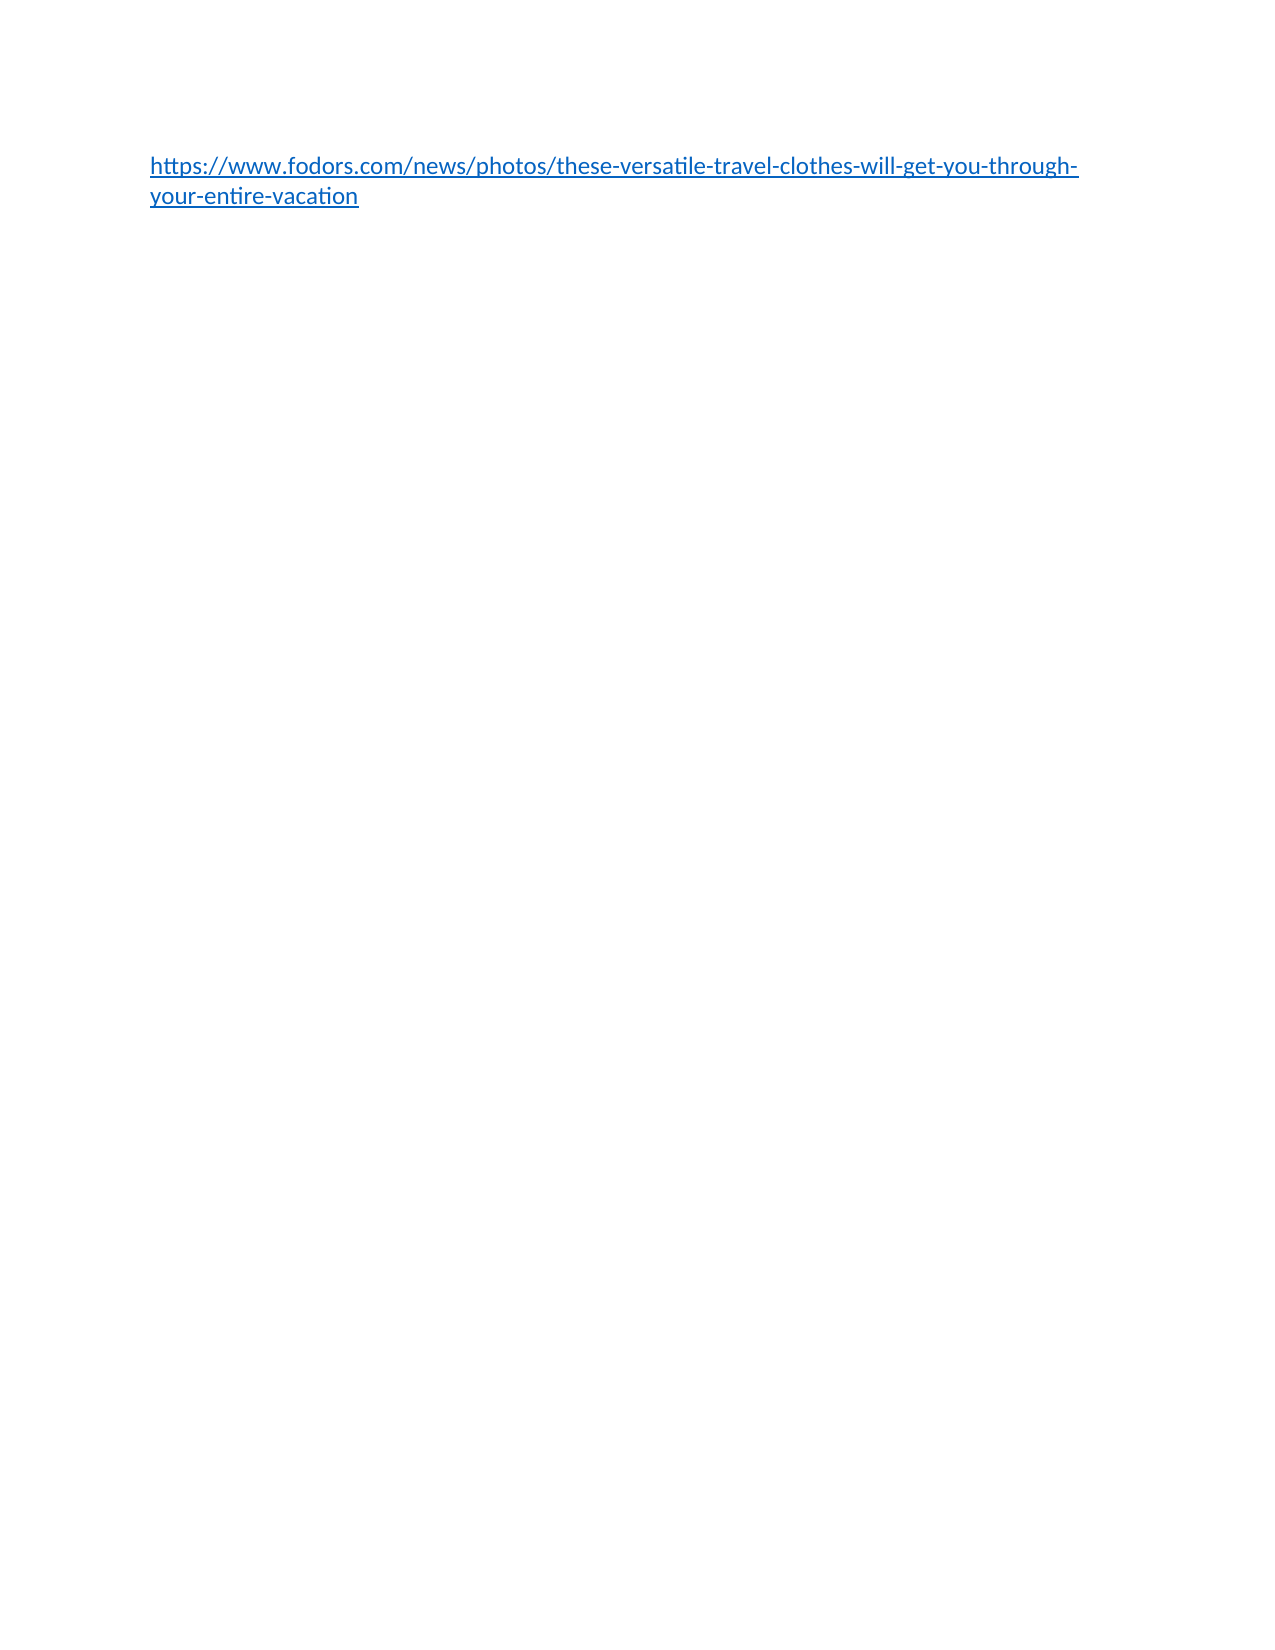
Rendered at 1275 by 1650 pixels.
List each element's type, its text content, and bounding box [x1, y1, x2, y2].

text https://www.fodors.com/news/photos/these-versatile-travel-clothes-will-get-you-through-your-entire-vacation [150, 150, 1125, 211]
